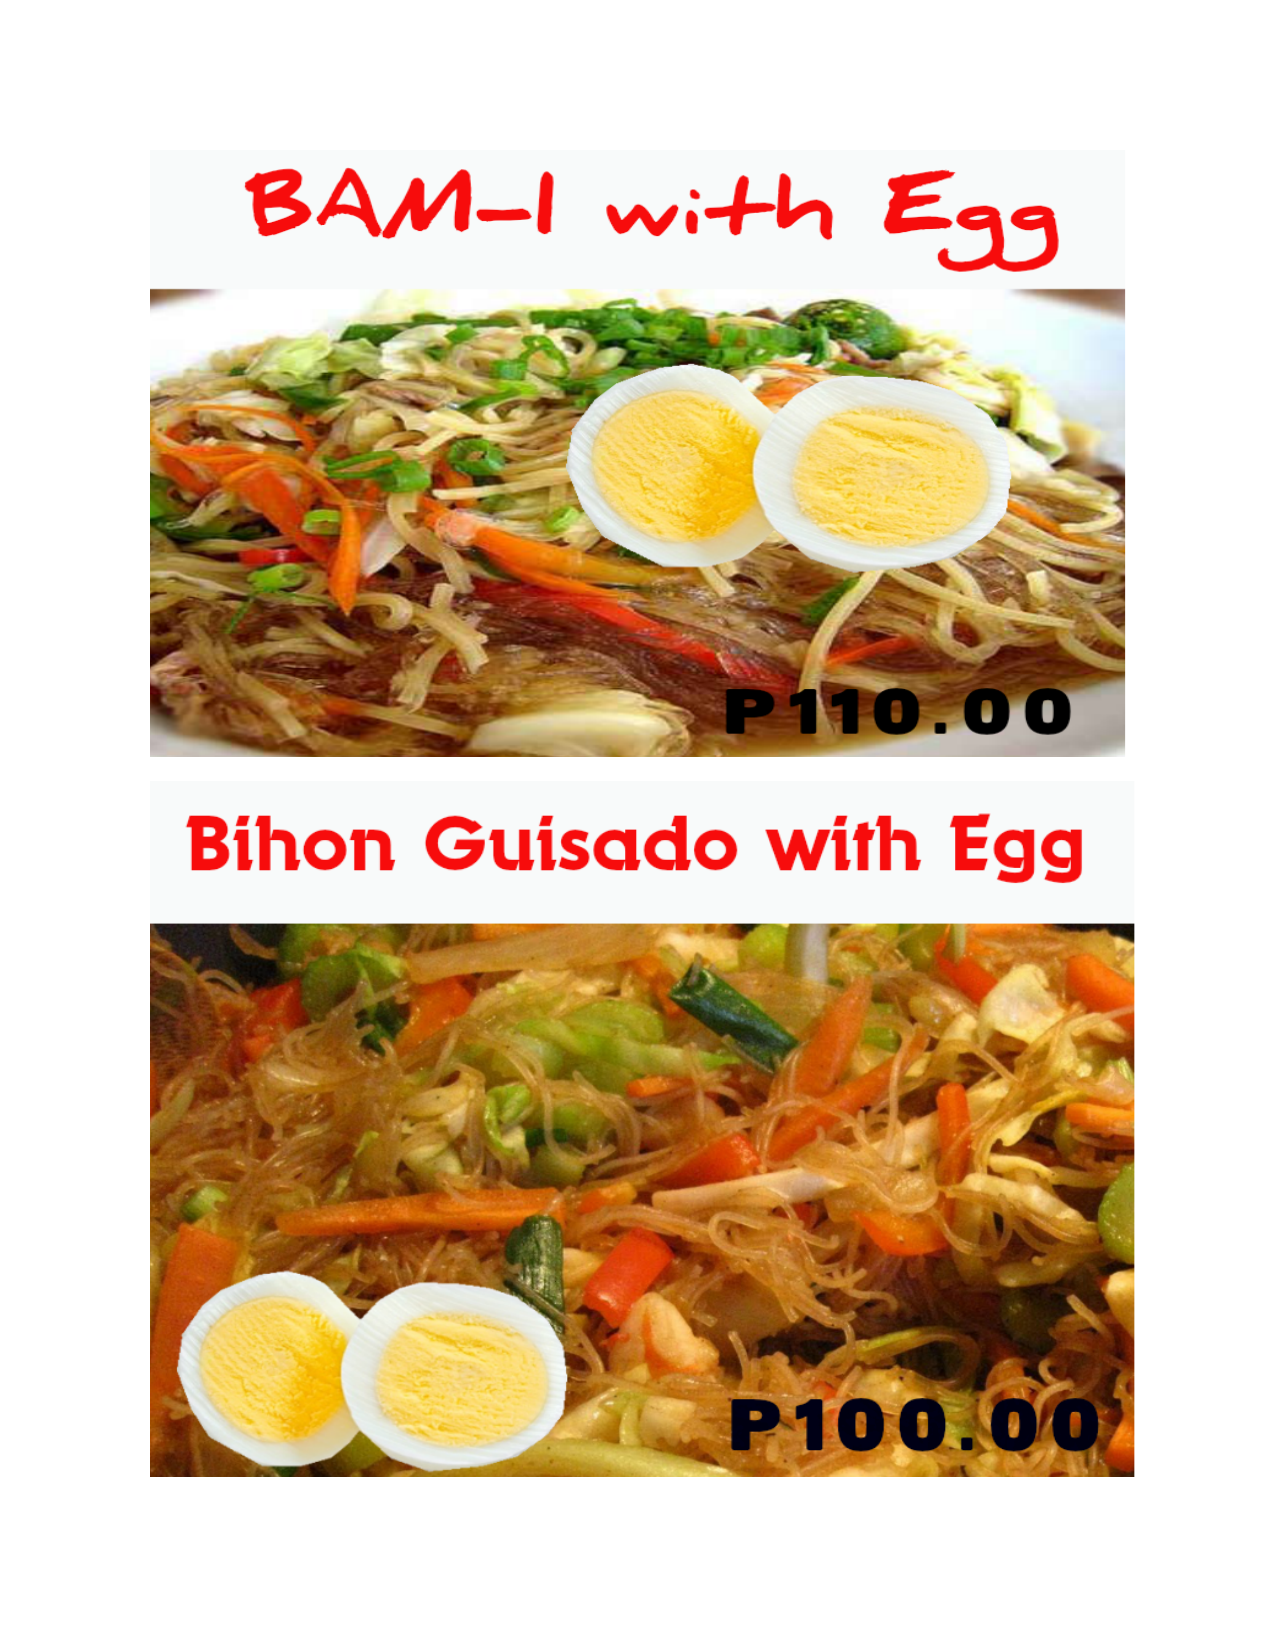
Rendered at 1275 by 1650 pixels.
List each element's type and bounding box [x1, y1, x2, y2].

picture [150, 150, 1125, 757]
picture [150, 781, 1135, 1477]
